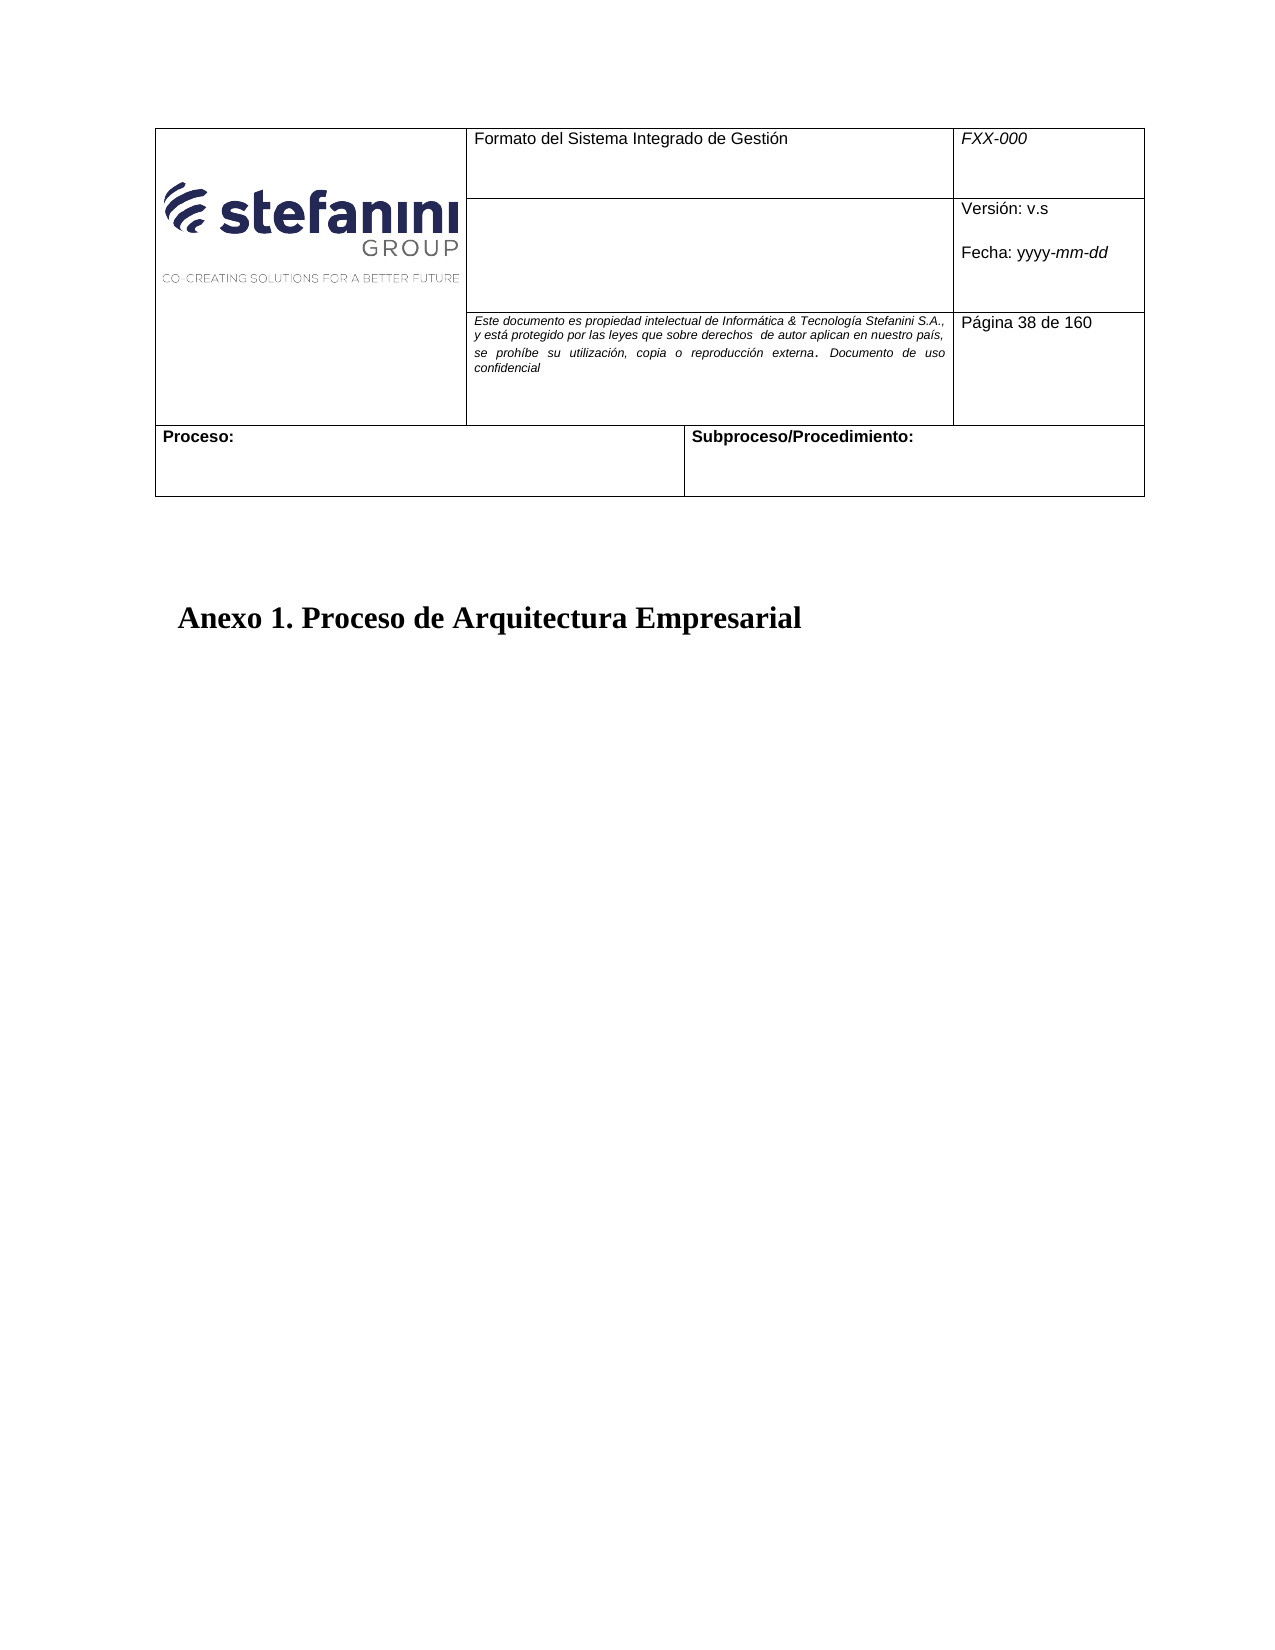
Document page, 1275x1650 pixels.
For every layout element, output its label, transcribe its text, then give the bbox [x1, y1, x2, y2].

picture [162, 182, 460, 286]
subtitle Anexo 1. Proceso de Arquitectura Empresarial [177, 599, 1098, 635]
